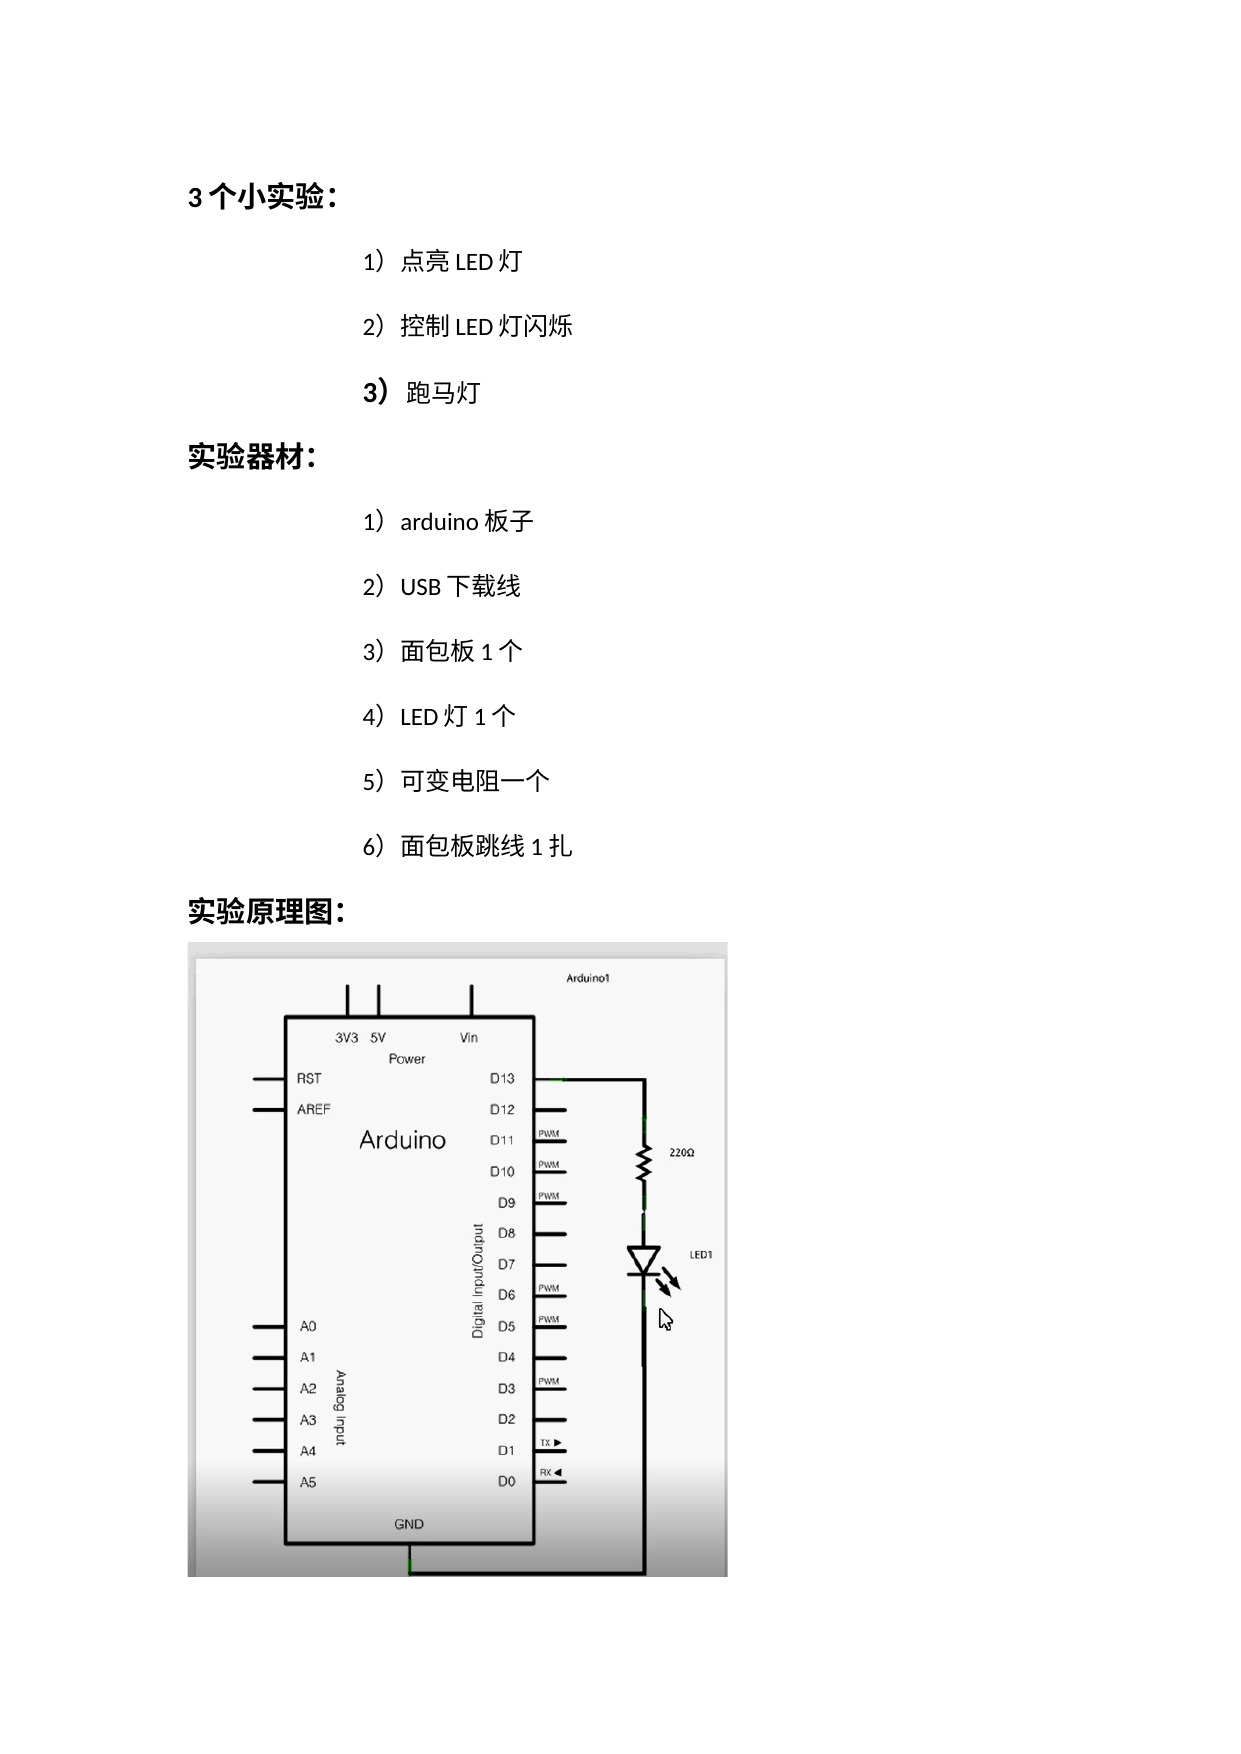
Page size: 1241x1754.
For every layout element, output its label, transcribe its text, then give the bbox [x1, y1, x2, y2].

picture [187, 942, 728, 1577]
list 跑马灯 [319, 357, 1053, 422]
text 3个小实验： [187, 162, 1053, 227]
text 1）arduino板子 [319, 487, 1053, 552]
text 2）USB下载线 [319, 552, 1053, 617]
text 6）面包板跳线1扎 [319, 812, 1053, 877]
text 实验器材： [187, 422, 1053, 487]
text 5）可变电阻一个 [319, 747, 1053, 812]
text 3）面包板1个 [319, 617, 1053, 682]
text 实验原理图： [187, 877, 1053, 942]
text 4）LED灯1个 [319, 682, 1053, 747]
list 控制LED灯闪烁 [319, 292, 1053, 357]
text 1）点亮LED灯 [319, 227, 1053, 292]
